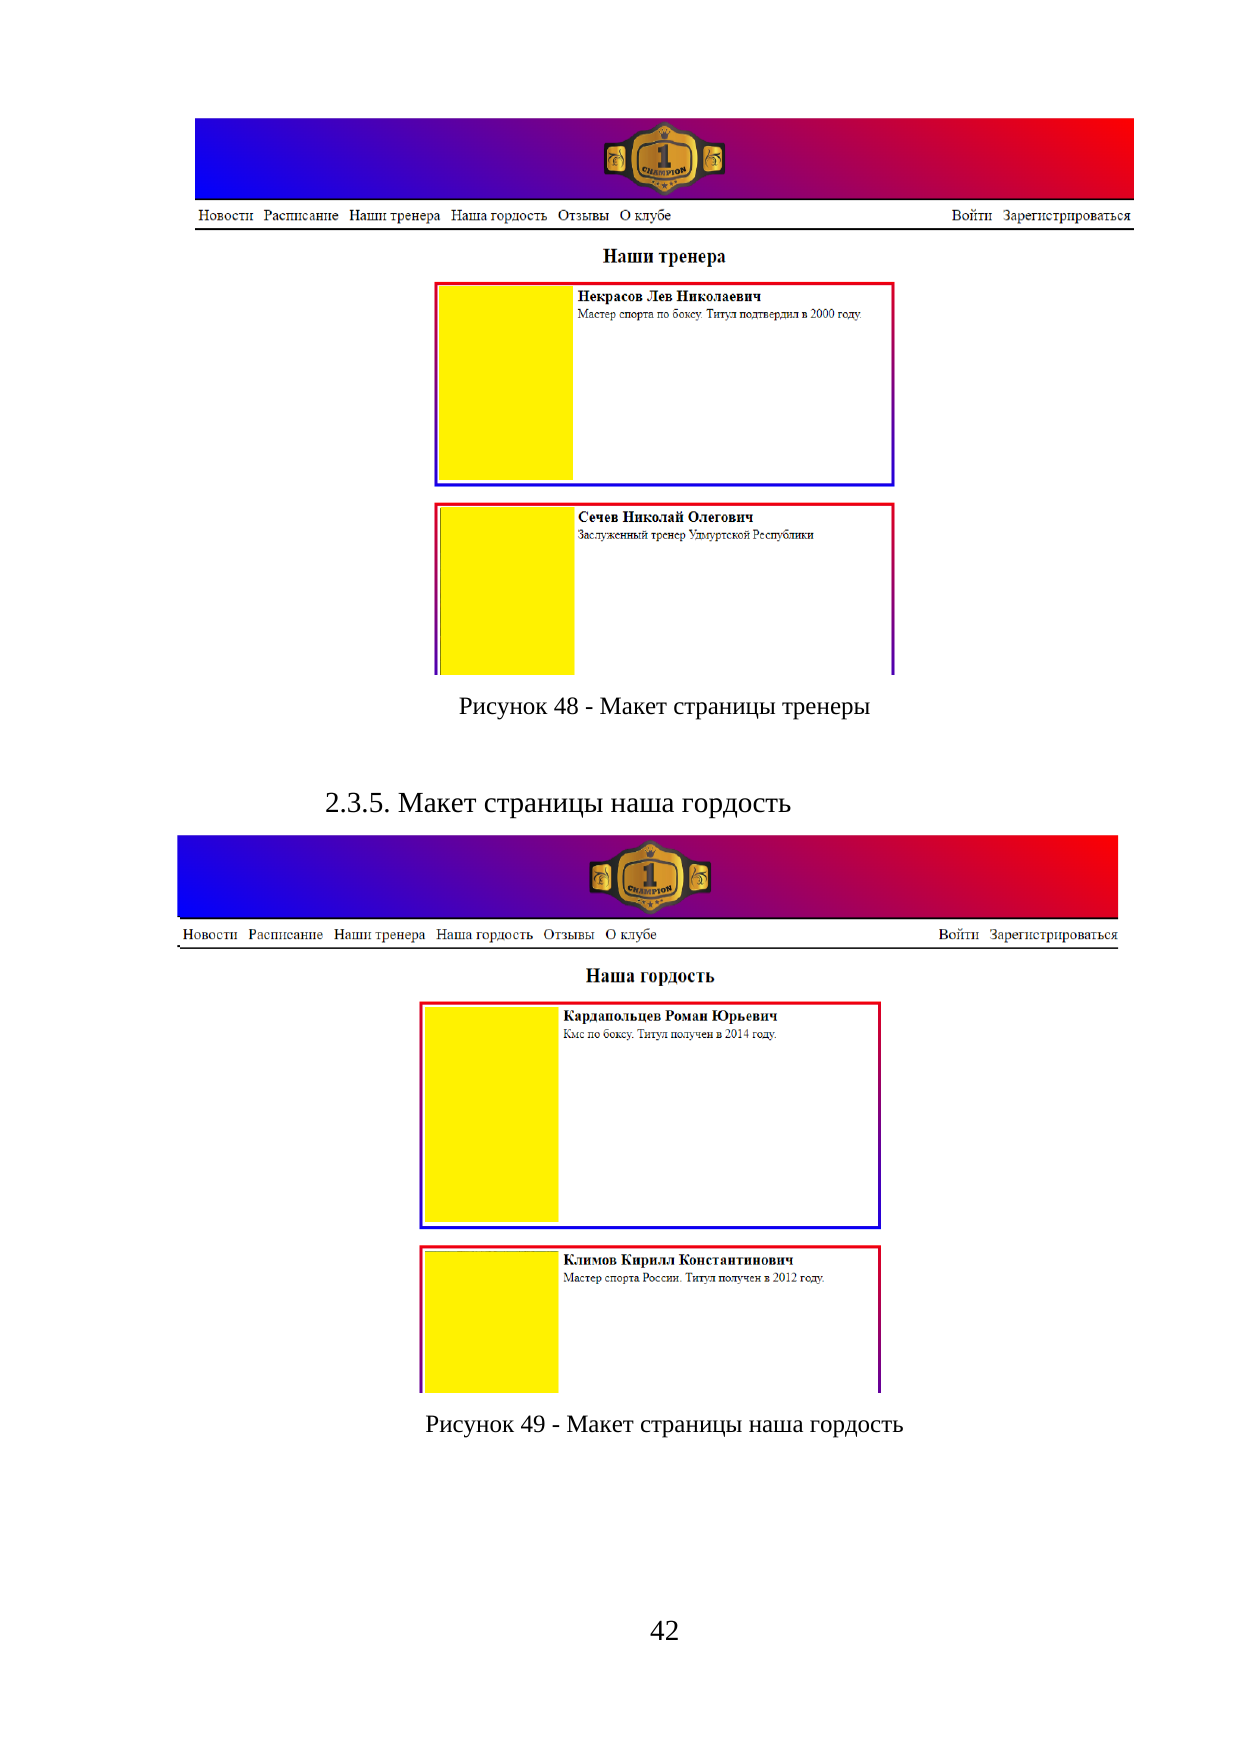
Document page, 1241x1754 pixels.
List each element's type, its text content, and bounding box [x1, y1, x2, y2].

text Рисунок 49 - Макет страницы наша гордость [177, 1409, 1152, 1438]
text 2.3.5. Макет страницы наша гордость [177, 785, 1152, 818]
picture [177, 835, 1119, 1393]
picture [195, 118, 1134, 675]
text Рисунок 48 - Макет страницы тренеры [177, 691, 1152, 720]
